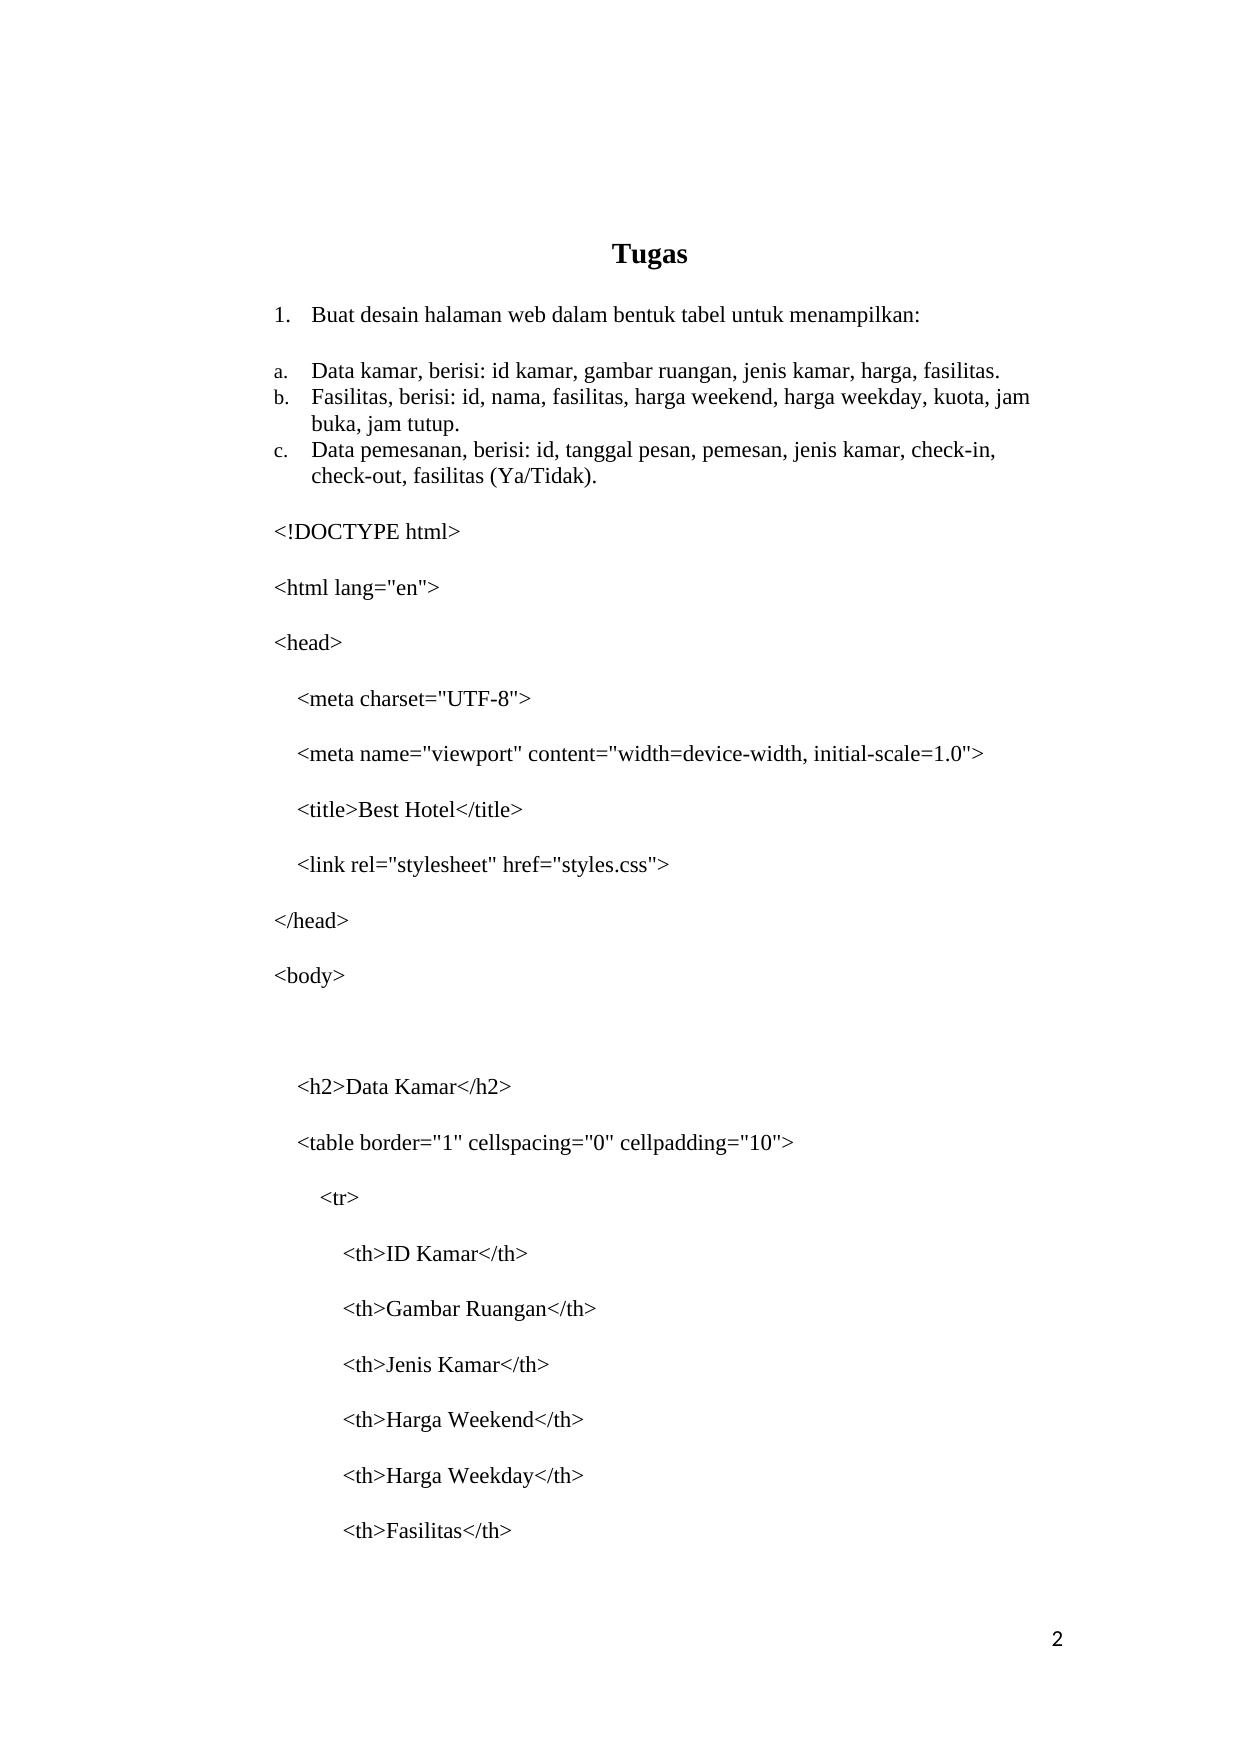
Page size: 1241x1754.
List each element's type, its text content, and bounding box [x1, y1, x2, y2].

text <th>Gambar Ruangan</th> [274, 1295, 1063, 1322]
text <th>Jenis Kamar</th> [274, 1351, 1063, 1377]
text <th>Harga Weekend</th> [274, 1406, 1063, 1433]
text <th>ID Kamar</th> [274, 1240, 1063, 1266]
text <table border="1" cellspacing="0" cellpadding="10"> [274, 1129, 1063, 1155]
text <h2>Data Kamar</h2> [274, 1073, 1063, 1099]
text <body> [274, 962, 1063, 988]
text <!DOCTYPE html> [274, 518, 1063, 544]
text <link rel="stylesheet" href="styles.css"> [274, 851, 1063, 877]
text <meta name="viewport" content="width=device-width, initial-scale=1.0"> [274, 740, 1063, 766]
text <tr> [274, 1184, 1063, 1211]
text <th>Fasilitas</th> [274, 1517, 1063, 1544]
list Buat desain halaman web dalam bentuk tabel untuk menampilkan: [274, 302, 1063, 328]
list Data kamar, berisi: id kamar, gambar ruangan, jenis kamar, harga, fasilitas. [274, 357, 1063, 383]
list Fasilitas, berisi: id, nama, fasilitas, harga weekend, harga weekday, kuota, jam buka, jam tutup. [274, 383, 1063, 436]
text <title>Best Hotel</title> [274, 796, 1063, 822]
text <th>Harga Weekday</th> [274, 1462, 1063, 1488]
text </head> [274, 907, 1063, 933]
list Data pemesanan, berisi: id, tanggal pesan, pemesan, jenis kamar, check-in, check-out, fasilitas (Ya/Tidak). [274, 436, 1063, 489]
text <meta charset="UTF-8"> [274, 684, 1063, 711]
text Tugas [236, 236, 1063, 270]
text <head> [274, 629, 1063, 655]
text <html lang="en"> [274, 573, 1063, 600]
